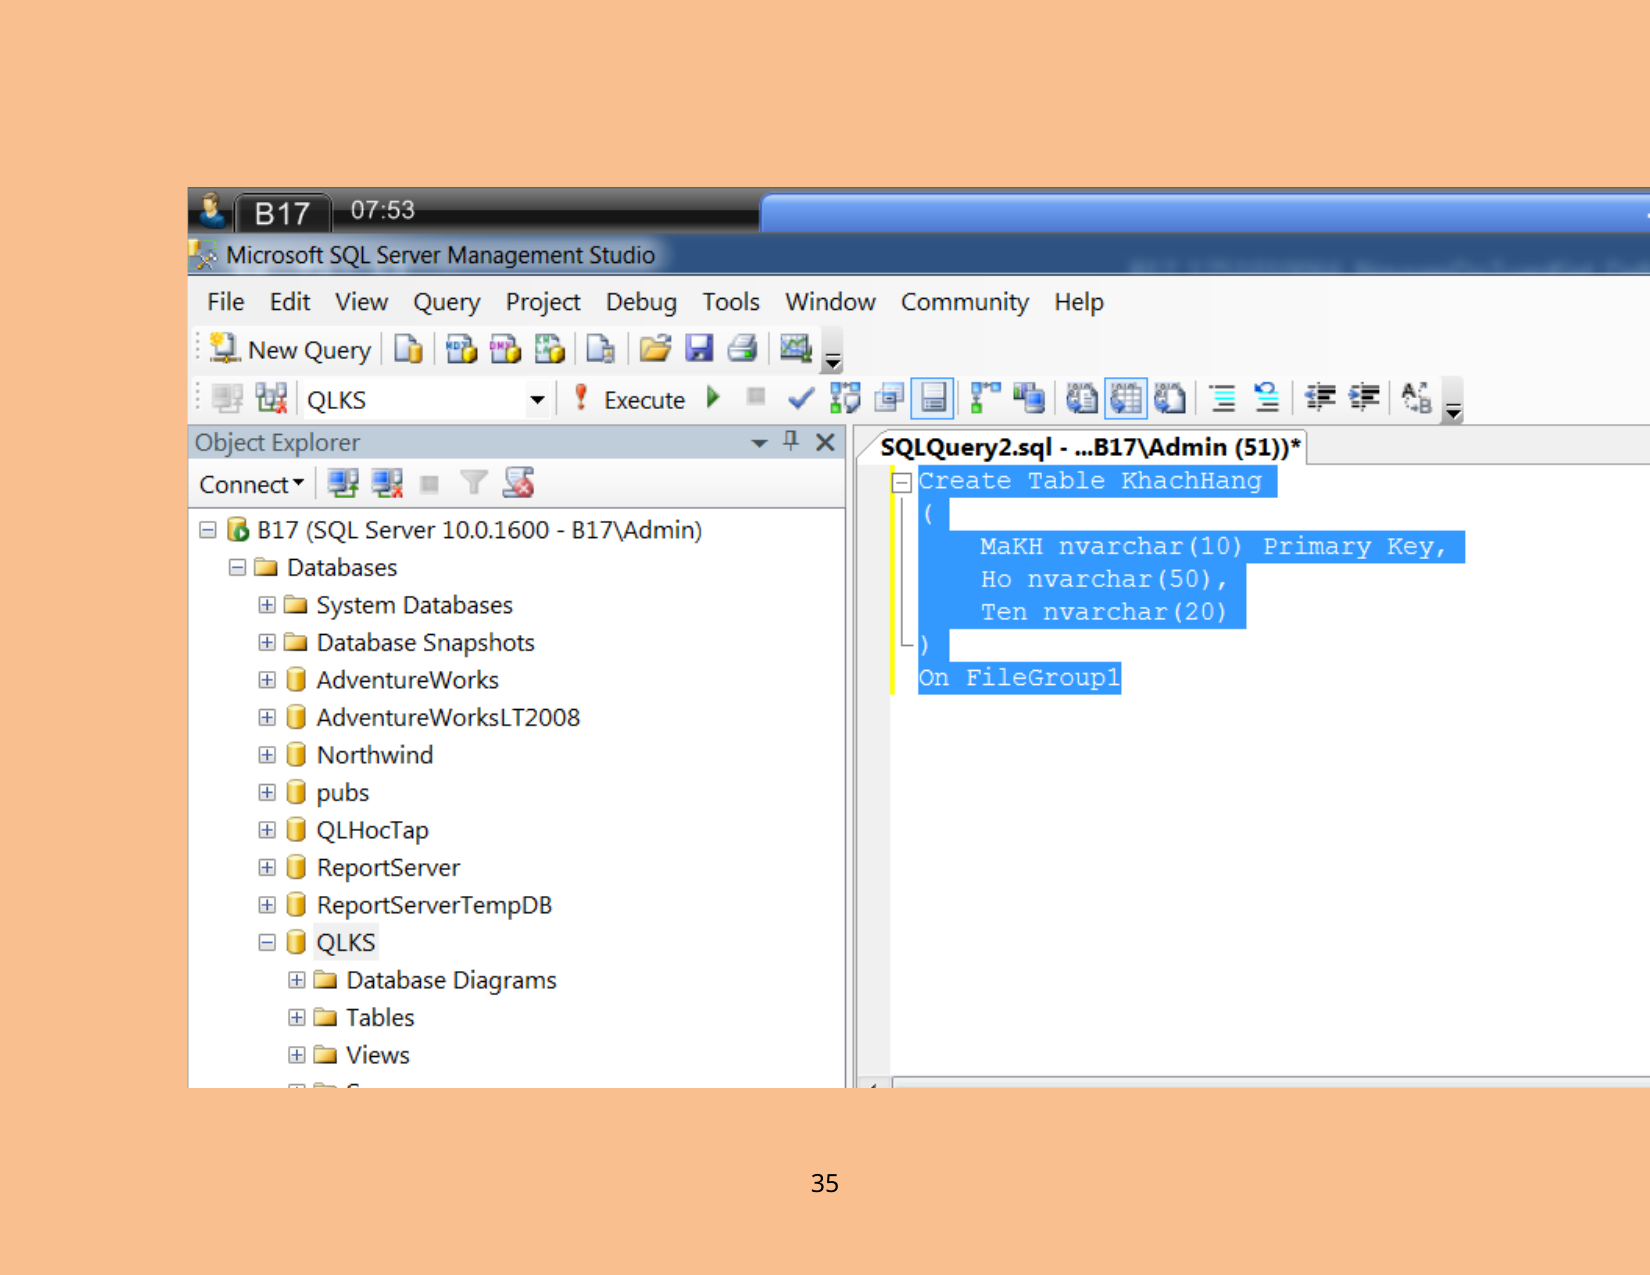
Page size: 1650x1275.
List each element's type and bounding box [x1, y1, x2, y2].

picture [187, 187, 1650, 1088]
